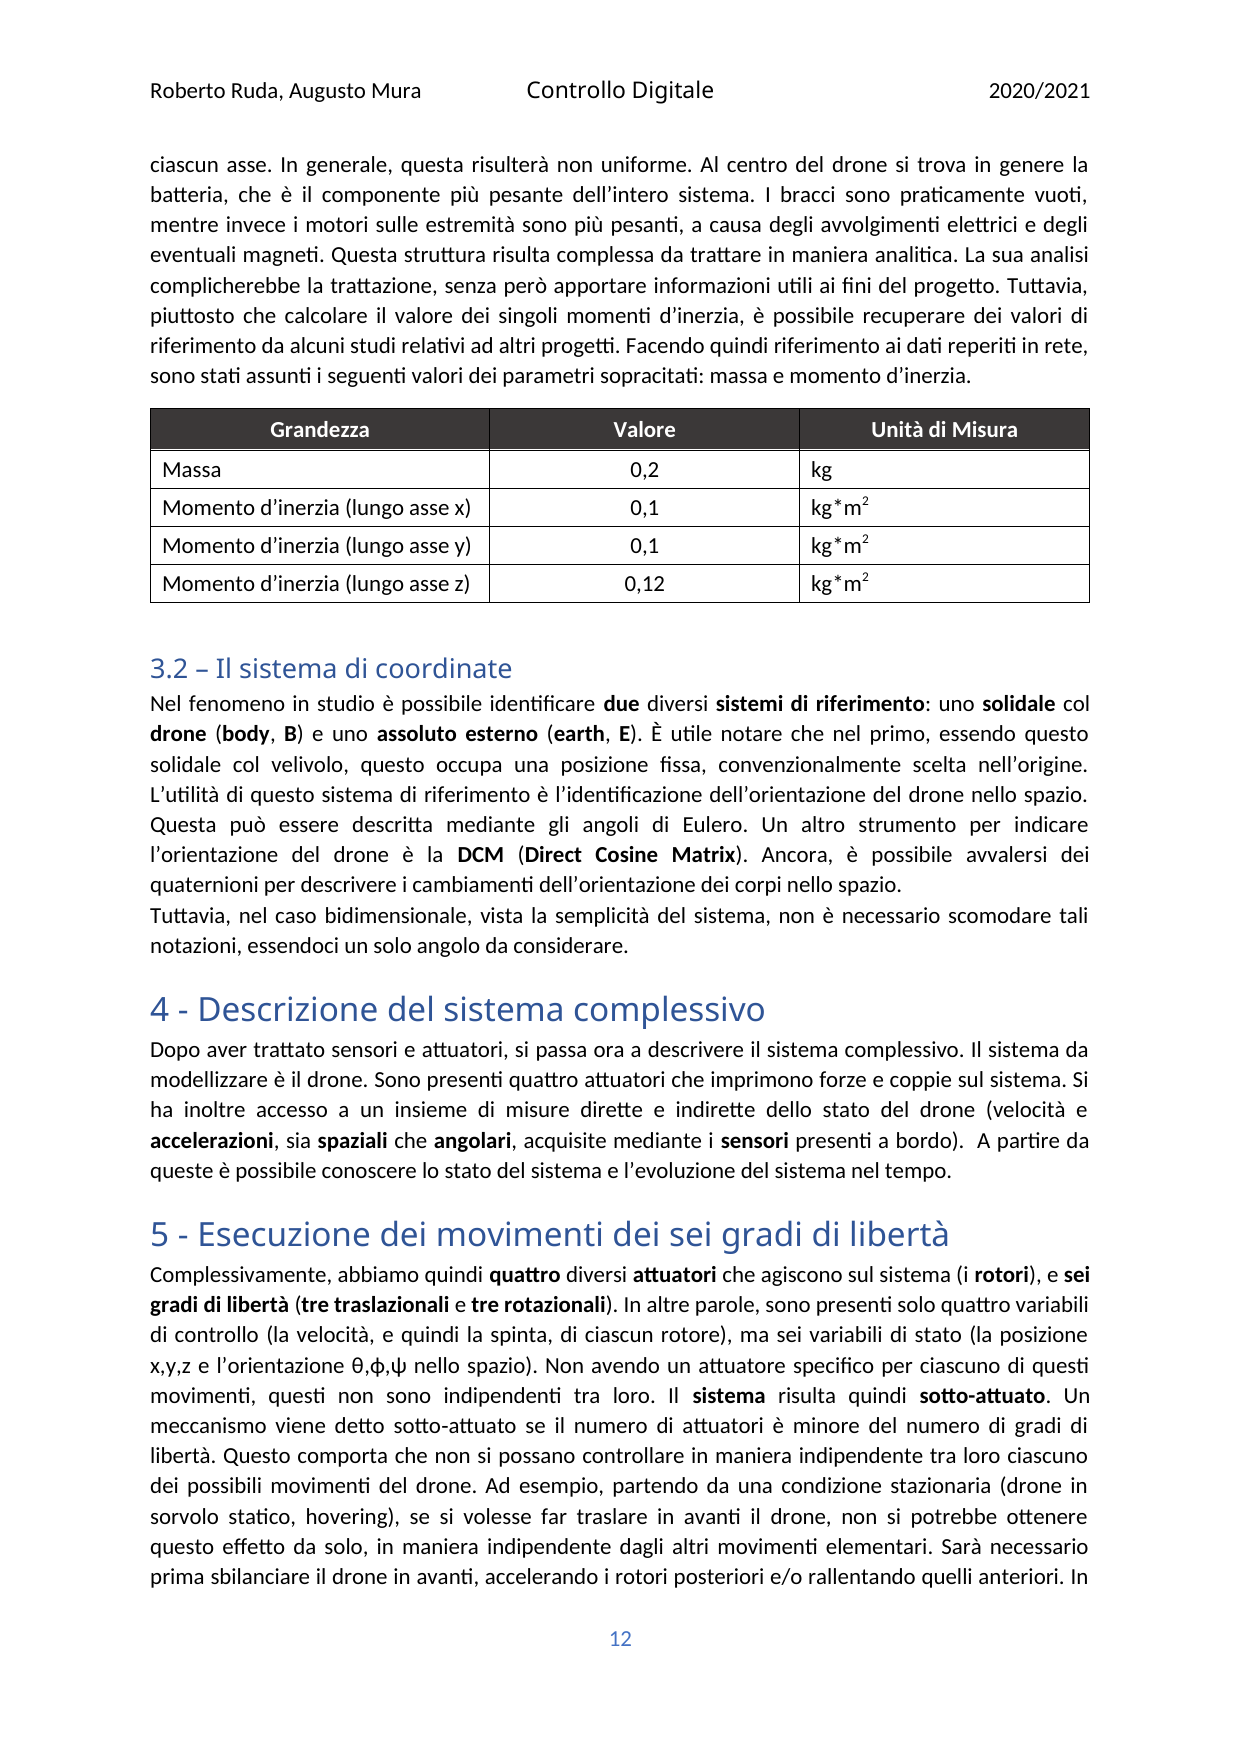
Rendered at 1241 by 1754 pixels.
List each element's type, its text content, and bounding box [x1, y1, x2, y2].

table_cell 0,2 [490, 451, 799, 487]
table_cell Momento d’inerzia (lungo asse y) [151, 527, 489, 563]
text Dopo aver trattato sensori e attuatori, si passa ora a descrivere il sistema complessivo. Il sistema da modellizzare è il drone. Sono presenti quattro attuatori che imprimono forze e coppie sul sistema. Si ha inoltre accesso a un insieme di misure dirette e indirette dello stato del drone (velocità e accelerazioni, sia spaziali che angolari, acquisite mediante i sensori presenti a bordo). A partire da queste è possibile conoscere lo stato del sistema e l’evoluzione del sistema nel tempo. [150, 1035, 1090, 1184]
subtitle 4 - Descrizione del sistema complessivo [150, 986, 1090, 1032]
list Tuttavia, nel caso bidimensionale, vista la semplicità del sistema, non è necessario scomodare tali notazioni, essendoci un solo angolo da considerare. [150, 901, 1090, 959]
table_cell Momento d’inerzia (lungo asse z) [151, 565, 489, 602]
table_cell kg*m2 [800, 489, 1089, 526]
table_cell kg*m2 [800, 565, 1089, 602]
table_header Valore [490, 409, 799, 449]
table_cell 0,1 [490, 489, 799, 526]
table_cell kg*m2 [800, 527, 1089, 563]
table_cell 0,1 [490, 527, 799, 563]
table_header Grandezza [151, 409, 489, 449]
list Nel fenomeno in studio è possibile identificare due diversi sistemi di riferimento: uno solidale col drone (body, B) e uno assoluto esterno (earth, E). È utile notare che nel primo, essendo questo solidale col velivolo, questo occupa una posizione fissa, convenzionalmente scelta nell’origine. L’utilità di questo sistema di riferimento è l’identificazione dell’orientazione del drone nello spazio. Questa può essere descritta mediante gli angoli di Eulero. Un altro strumento per indicare l’orientazione del drone è la DCM (Direct Cosine Matrix). Ancora, è possibile avvalersi dei quaternioni per descrivere i cambiamenti dell’orientazione dei corpi nello spazio. [150, 689, 1090, 898]
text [150, 1260, 1090, 1590]
table_cell Momento d’inerzia (lungo asse x) [151, 489, 489, 526]
table_cell 0,12 [490, 565, 799, 602]
table_header Unità di Misura [800, 409, 1089, 449]
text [150, 150, 1090, 389]
table_cell kg [800, 451, 1089, 487]
subtitle 5 - Esecuzione dei movimenti dei sei gradi di libertà [150, 1211, 1090, 1257]
table_cell Massa [151, 451, 489, 487]
subtitle 3.2 – Il sistema di coordinate [150, 649, 1090, 686]
